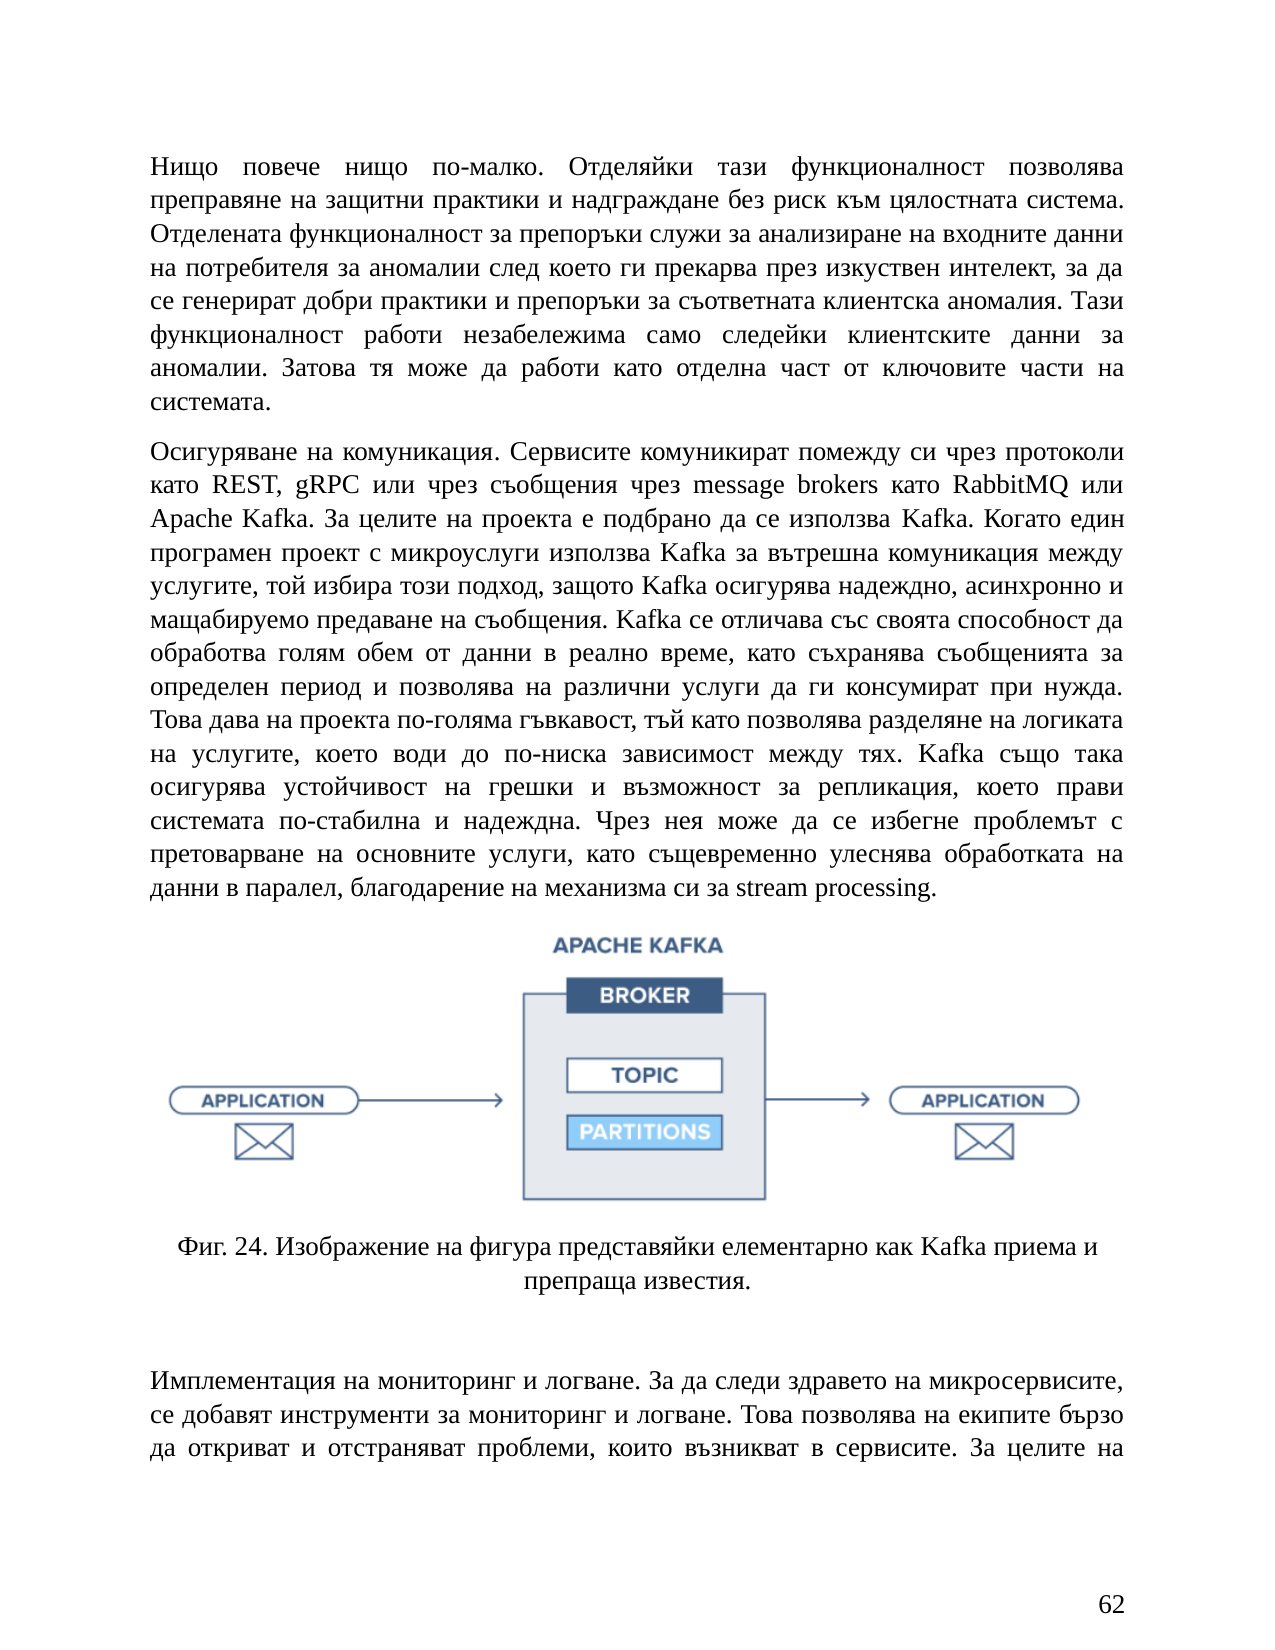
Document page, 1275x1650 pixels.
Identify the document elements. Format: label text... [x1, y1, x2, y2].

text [150, 150, 1125, 416]
text Осигуряване на комуникация. Сервисите комуникират помежду си чрез протоколи като REST, gRPC или чрез съобщения чрез message brokers като RabbitMQ или Apache Kafka. За целите на проекта е подбрано да се използва Kafka. Когато един програмен проект с микроуслуги използва Kafka за вътрешна комуникация между услугите, той избира този подход, защото Kafka осигурява надеждно, асинхронно и мащабируемо предаване на съобщения. Kafka се отличава със своята способност да обработва голям обем от данни в реално време, като съхранява съобщенията за определен период и позволява на различни услуги да ги консумират при нужда. Това дава на проекта по-голяма гъвкавост, тъй като позволява разделяне на логиката на услугите, което води до по-ниска зависимост между тях. Kafka също така осигурява устойчивост на грешки и възможност за репликация, което прави системата по-стабилна и надеждна. Чрез нея може да се избегне проблемът с претоварване на основните услуги, като същевременно улеснява обработката на данни в паралел, благодарение на механизма си за stream processing. [150, 435, 1125, 902]
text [150, 1364, 1125, 1462]
picture [150, 921, 1125, 1212]
text Фиг. 24. Изображение на фигура представяйки елементарно как Kafka приема и препраща известия. [150, 1230, 1125, 1295]
